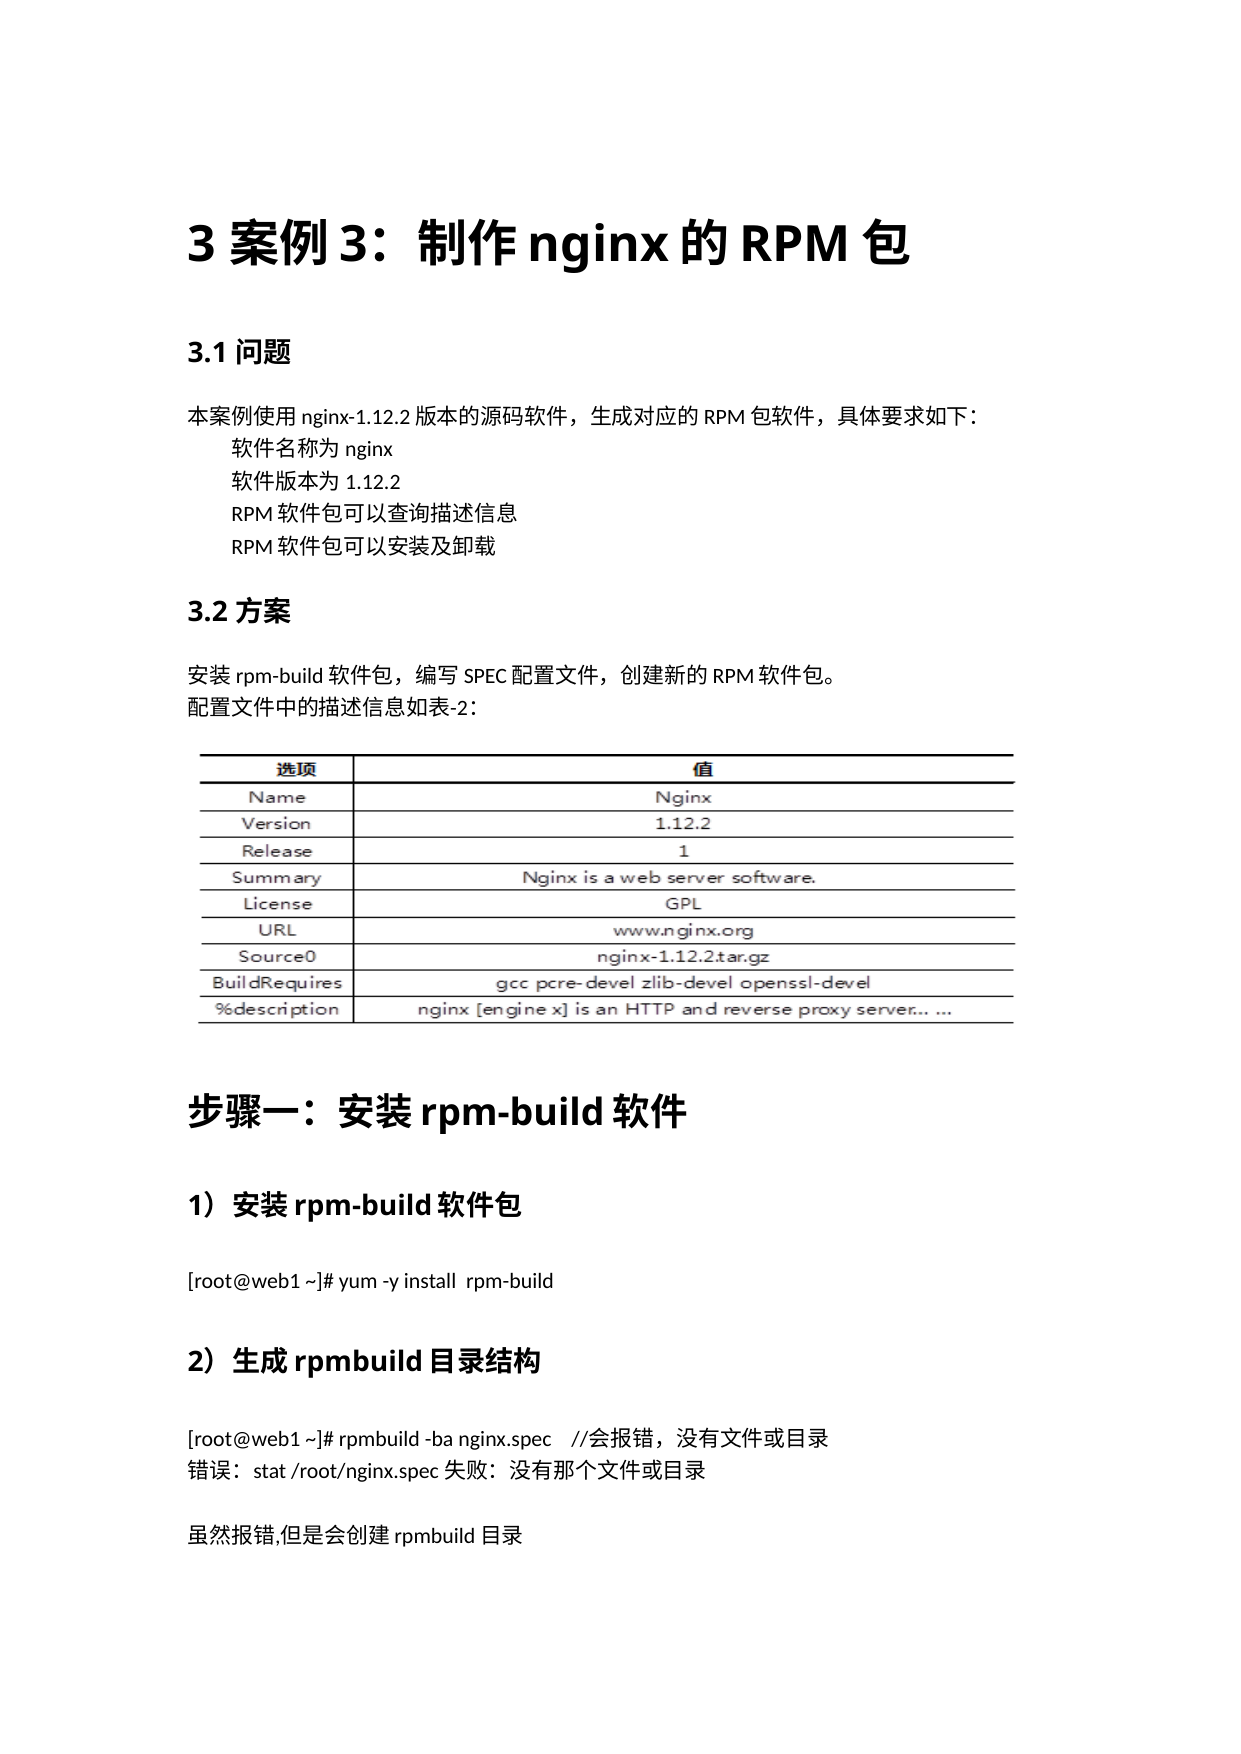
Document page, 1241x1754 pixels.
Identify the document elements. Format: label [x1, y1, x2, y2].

picture [187, 754, 1029, 1035]
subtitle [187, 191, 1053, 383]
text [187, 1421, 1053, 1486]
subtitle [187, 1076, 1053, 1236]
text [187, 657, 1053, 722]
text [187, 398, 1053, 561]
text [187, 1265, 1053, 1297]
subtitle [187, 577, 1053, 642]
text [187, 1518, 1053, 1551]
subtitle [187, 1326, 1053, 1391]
